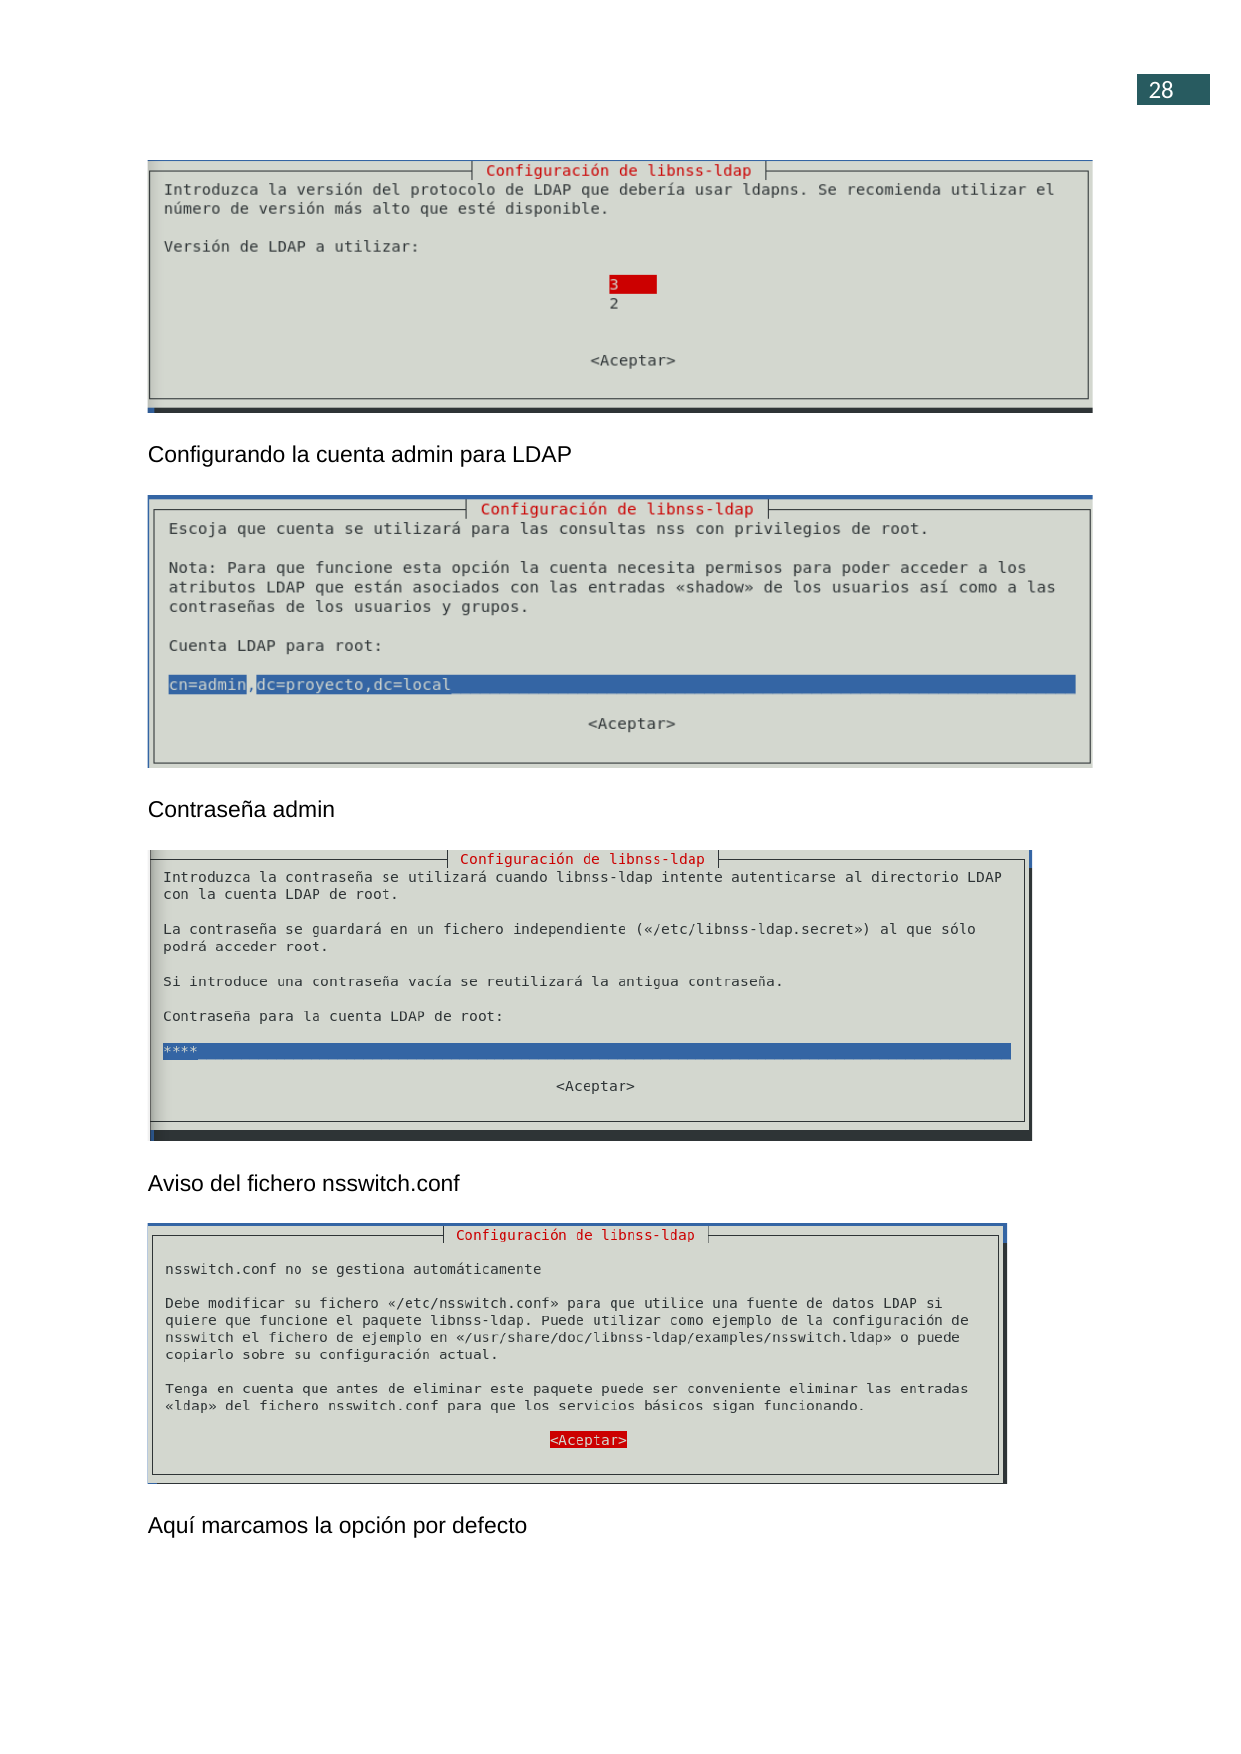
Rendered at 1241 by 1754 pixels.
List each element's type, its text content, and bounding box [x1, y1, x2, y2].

picture [147, 1223, 1008, 1484]
text Aquí marcamos la opción por defecto [148, 1512, 1092, 1538]
picture [147, 850, 1033, 1141]
text Configurando la cuenta admin para LDAP [148, 441, 1092, 468]
text Contraseña admin [148, 796, 1092, 823]
picture [147, 495, 1093, 768]
picture [147, 160, 1093, 413]
text Aviso del fichero nsswitch.conf [148, 1169, 1092, 1196]
